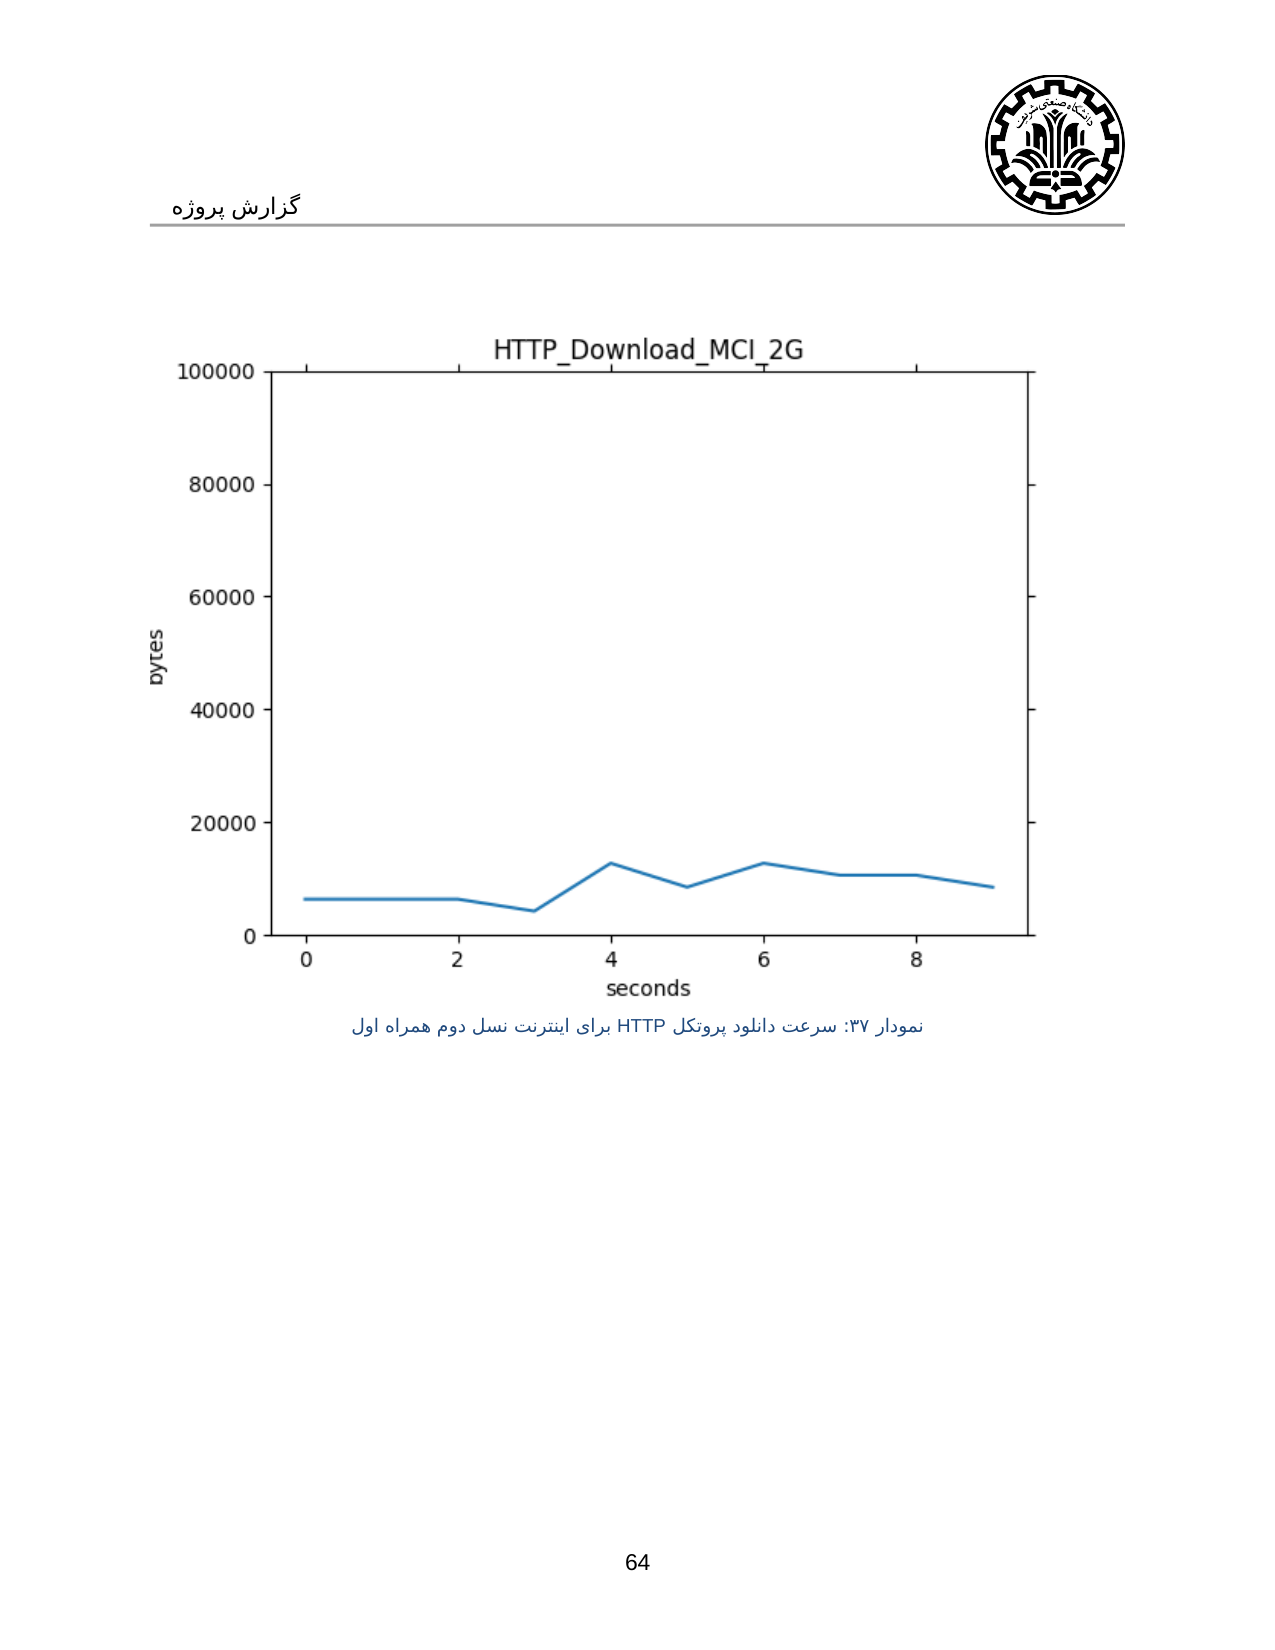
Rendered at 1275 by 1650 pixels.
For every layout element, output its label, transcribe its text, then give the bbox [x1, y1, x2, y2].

text نمودار ۳۷: سرعت دانلود پروتکل HTTP برای اینترنت نسل دوم همراه اول [150, 1016, 1125, 1037]
picture [150, 283, 1125, 1016]
picture [985, 75, 1125, 215]
